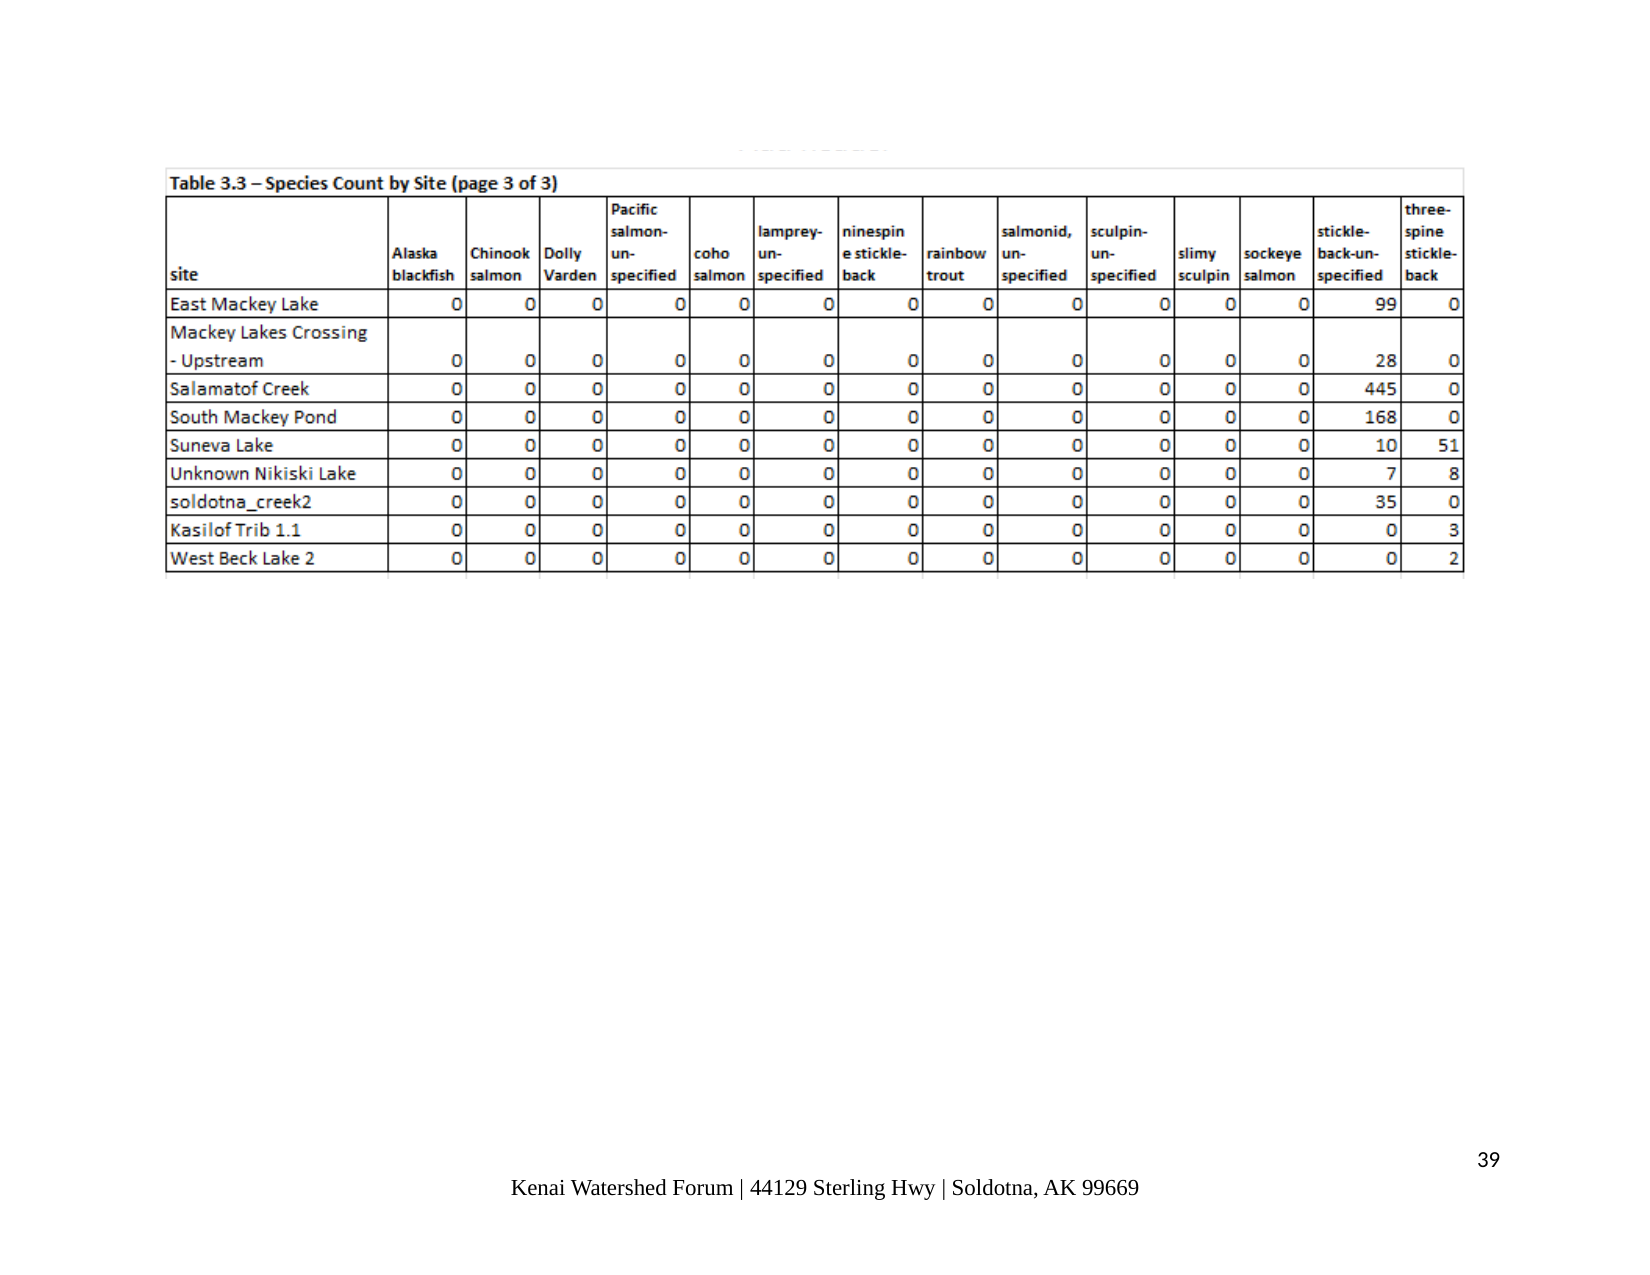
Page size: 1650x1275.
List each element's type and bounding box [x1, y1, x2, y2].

picture [150, 150, 1474, 579]
